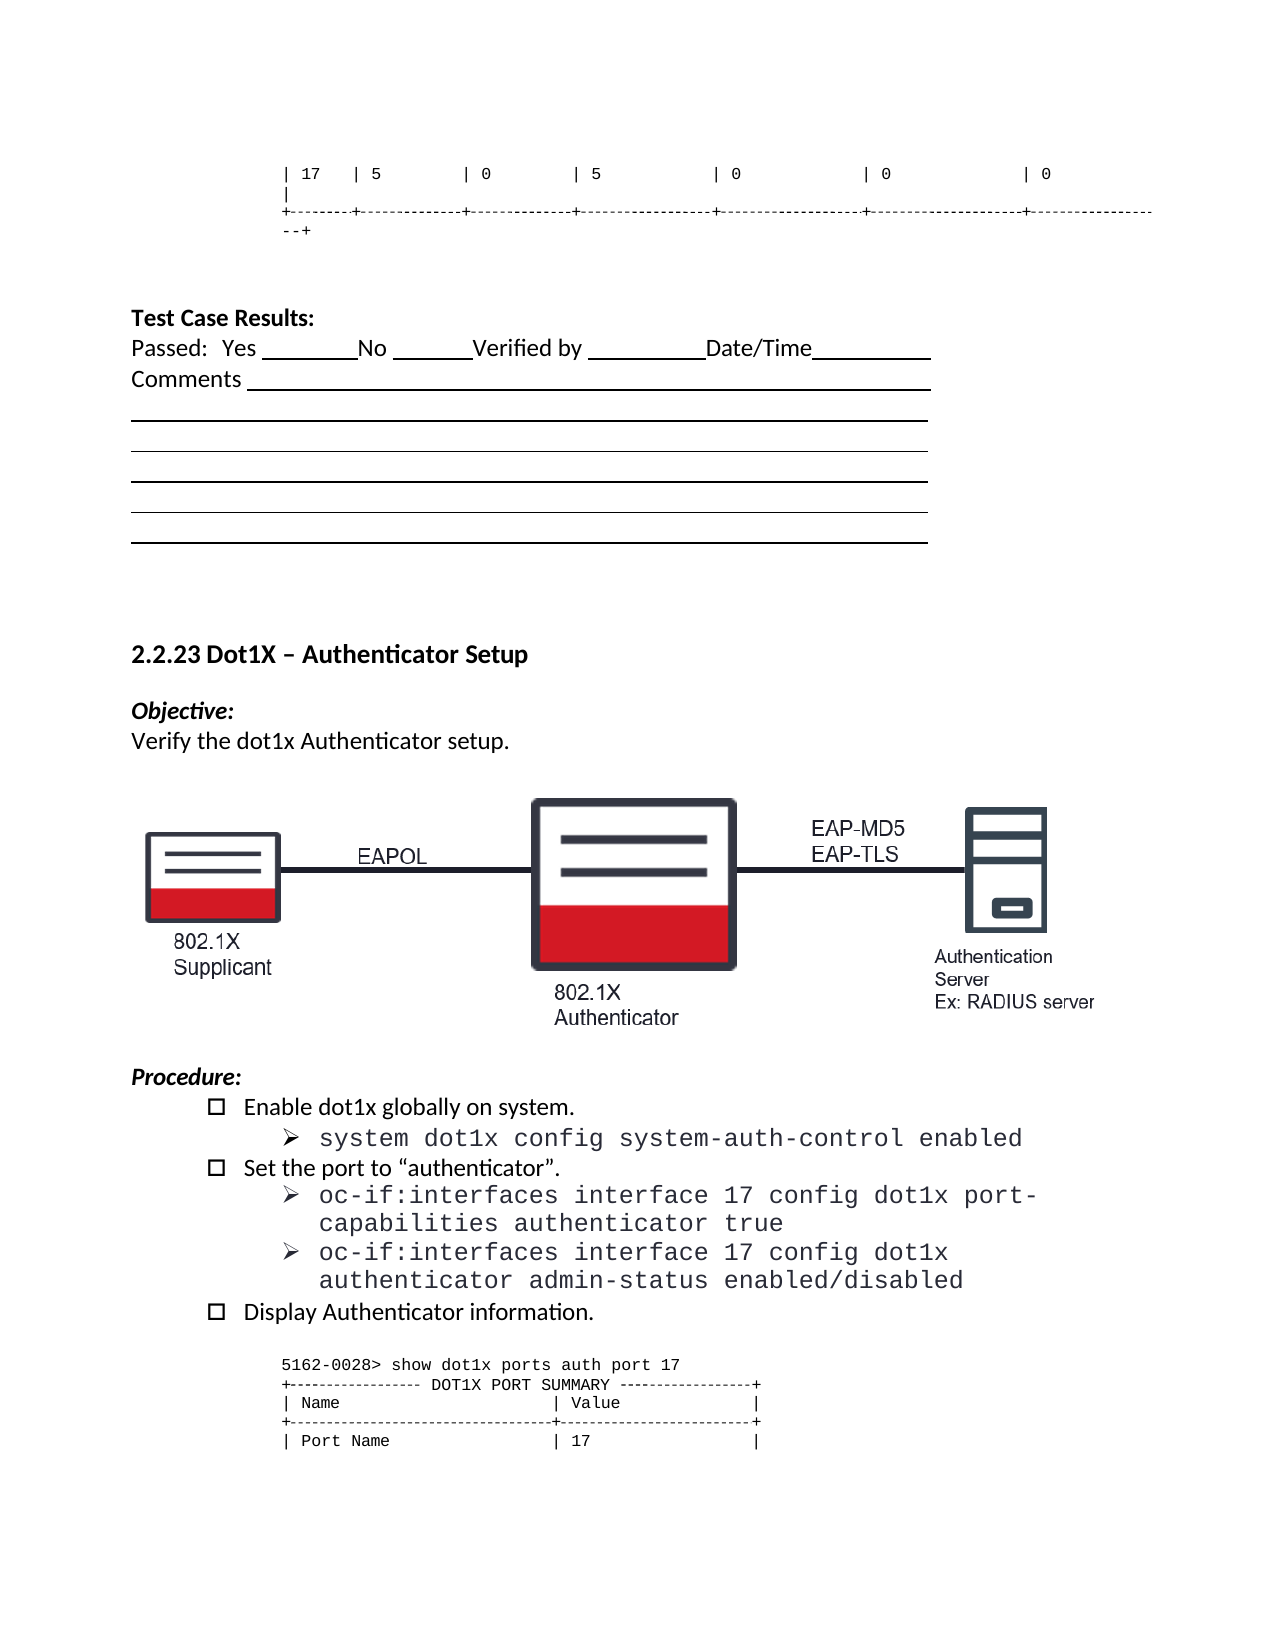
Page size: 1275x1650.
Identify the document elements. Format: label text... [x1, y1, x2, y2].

text | 17 | 5 | 0 | 5 | 0 | 0 | 0 [281, 165, 1275, 184]
list system dot1x config system-auth-control enabled [281, 1122, 1275, 1152]
list Enable dot1x globally on system. [206, 1091, 1275, 1122]
text | Name | Value | [281, 1394, 1275, 1413]
list Set the port to “authenticator”. [206, 1152, 1275, 1182]
text Objective: [131, 695, 1275, 725]
picture [145, 798, 1095, 1025]
text | [281, 184, 1275, 203]
text Procedure: [131, 1061, 1275, 1091]
text + DOT1X PORT SUMMARY + [281, 1376, 1275, 1394]
text Passed: Yes No Verified by Date/Time Comments [131, 332, 937, 393]
list oc-if:interfaces interface 17 config dot1x port- capabilities authenticator true [281, 1182, 1039, 1239]
subtitle Dot1X – Authenticator Setup [131, 637, 1275, 670]
subtitle Test Case Results: [131, 302, 1275, 332]
text + + + + + + + [281, 203, 1275, 222]
list Display Authenticator information. [206, 1296, 1275, 1326]
list oc-if:interfaces interface 17 config dot1x authenticator admin-status enabled/disabled [281, 1239, 964, 1296]
text --+ [281, 222, 1275, 241]
text 5162-0028> show dot1x ports auth port 17 [281, 1357, 1275, 1376]
text Verify the dot1x Authenticator setup. [131, 725, 1275, 756]
text | Port Name | 17 | [281, 1433, 1275, 1451]
text + + + [281, 1414, 1275, 1432]
